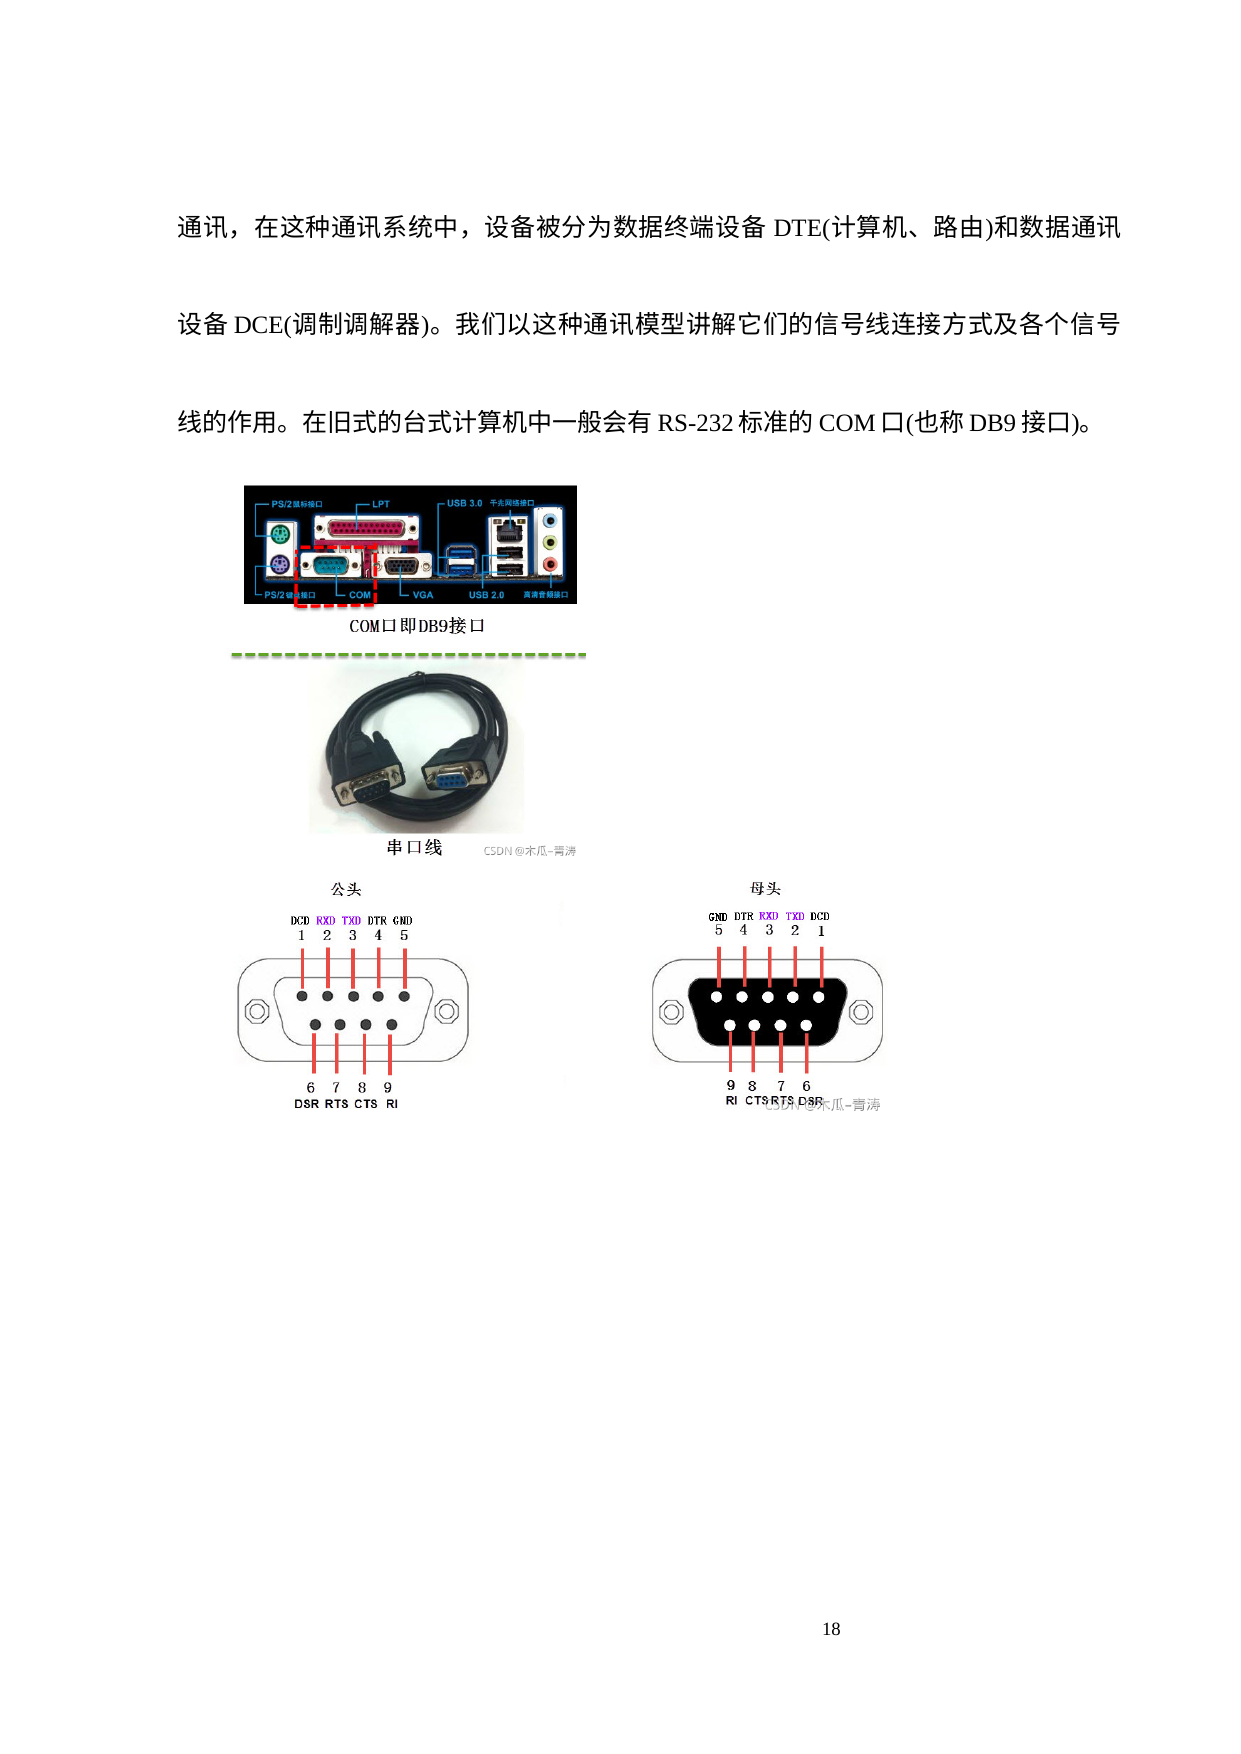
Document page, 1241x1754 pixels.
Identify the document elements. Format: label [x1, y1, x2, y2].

text [177, 193, 1122, 453]
picture [227, 875, 890, 1117]
picture [227, 471, 586, 862]
